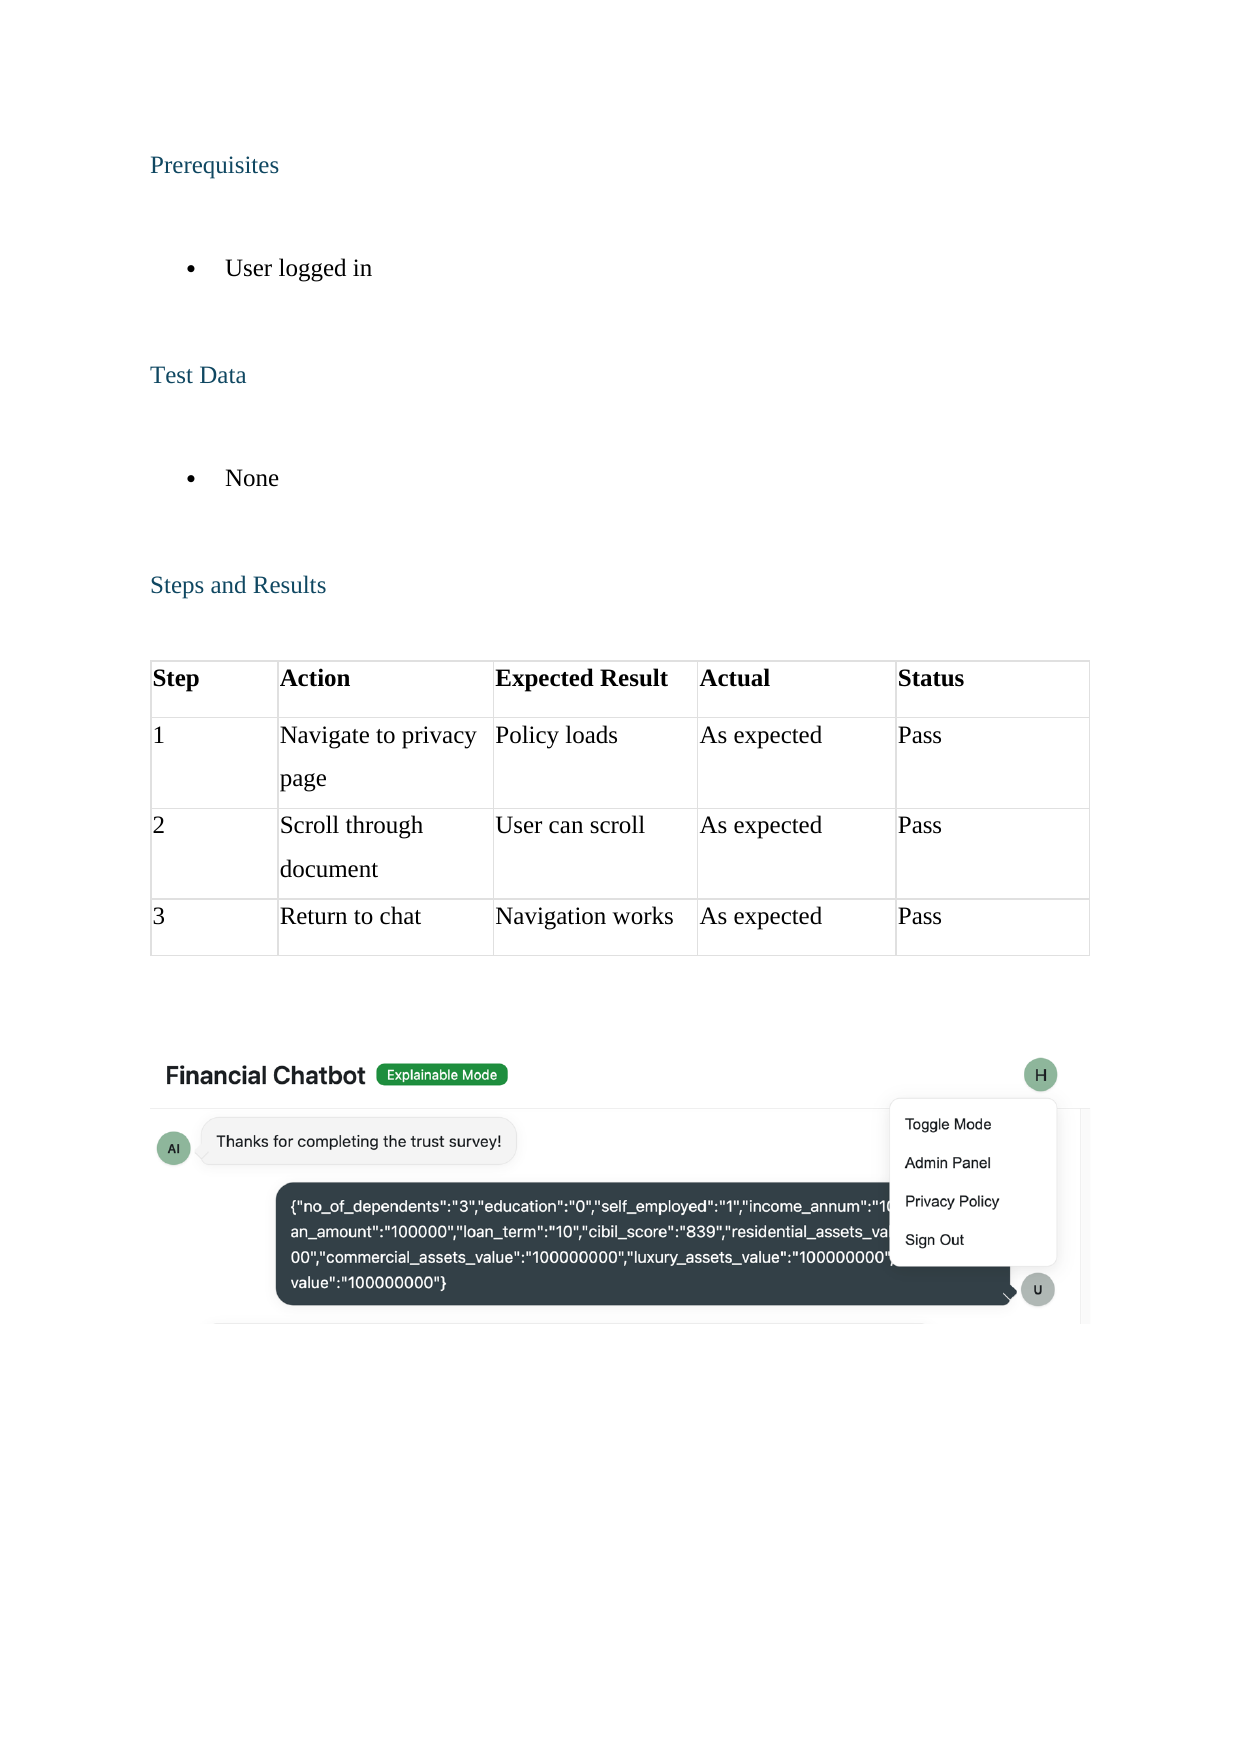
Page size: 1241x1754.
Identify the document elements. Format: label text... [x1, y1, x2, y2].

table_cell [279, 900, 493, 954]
subtitle Steps and Results [150, 570, 1090, 599]
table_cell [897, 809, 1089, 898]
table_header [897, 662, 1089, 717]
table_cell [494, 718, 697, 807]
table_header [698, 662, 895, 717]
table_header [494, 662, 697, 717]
list User logged in [187, 253, 1090, 282]
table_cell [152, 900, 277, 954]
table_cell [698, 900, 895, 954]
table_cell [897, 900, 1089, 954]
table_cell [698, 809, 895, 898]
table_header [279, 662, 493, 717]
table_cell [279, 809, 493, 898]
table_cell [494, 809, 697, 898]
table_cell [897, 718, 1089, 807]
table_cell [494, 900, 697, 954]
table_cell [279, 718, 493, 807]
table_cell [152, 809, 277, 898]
subtitle Prerequisites [150, 150, 1090, 179]
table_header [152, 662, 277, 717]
list None [187, 463, 1090, 492]
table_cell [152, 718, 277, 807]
subtitle Test Data [150, 360, 1090, 389]
picture [150, 1042, 1091, 1324]
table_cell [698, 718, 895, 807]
